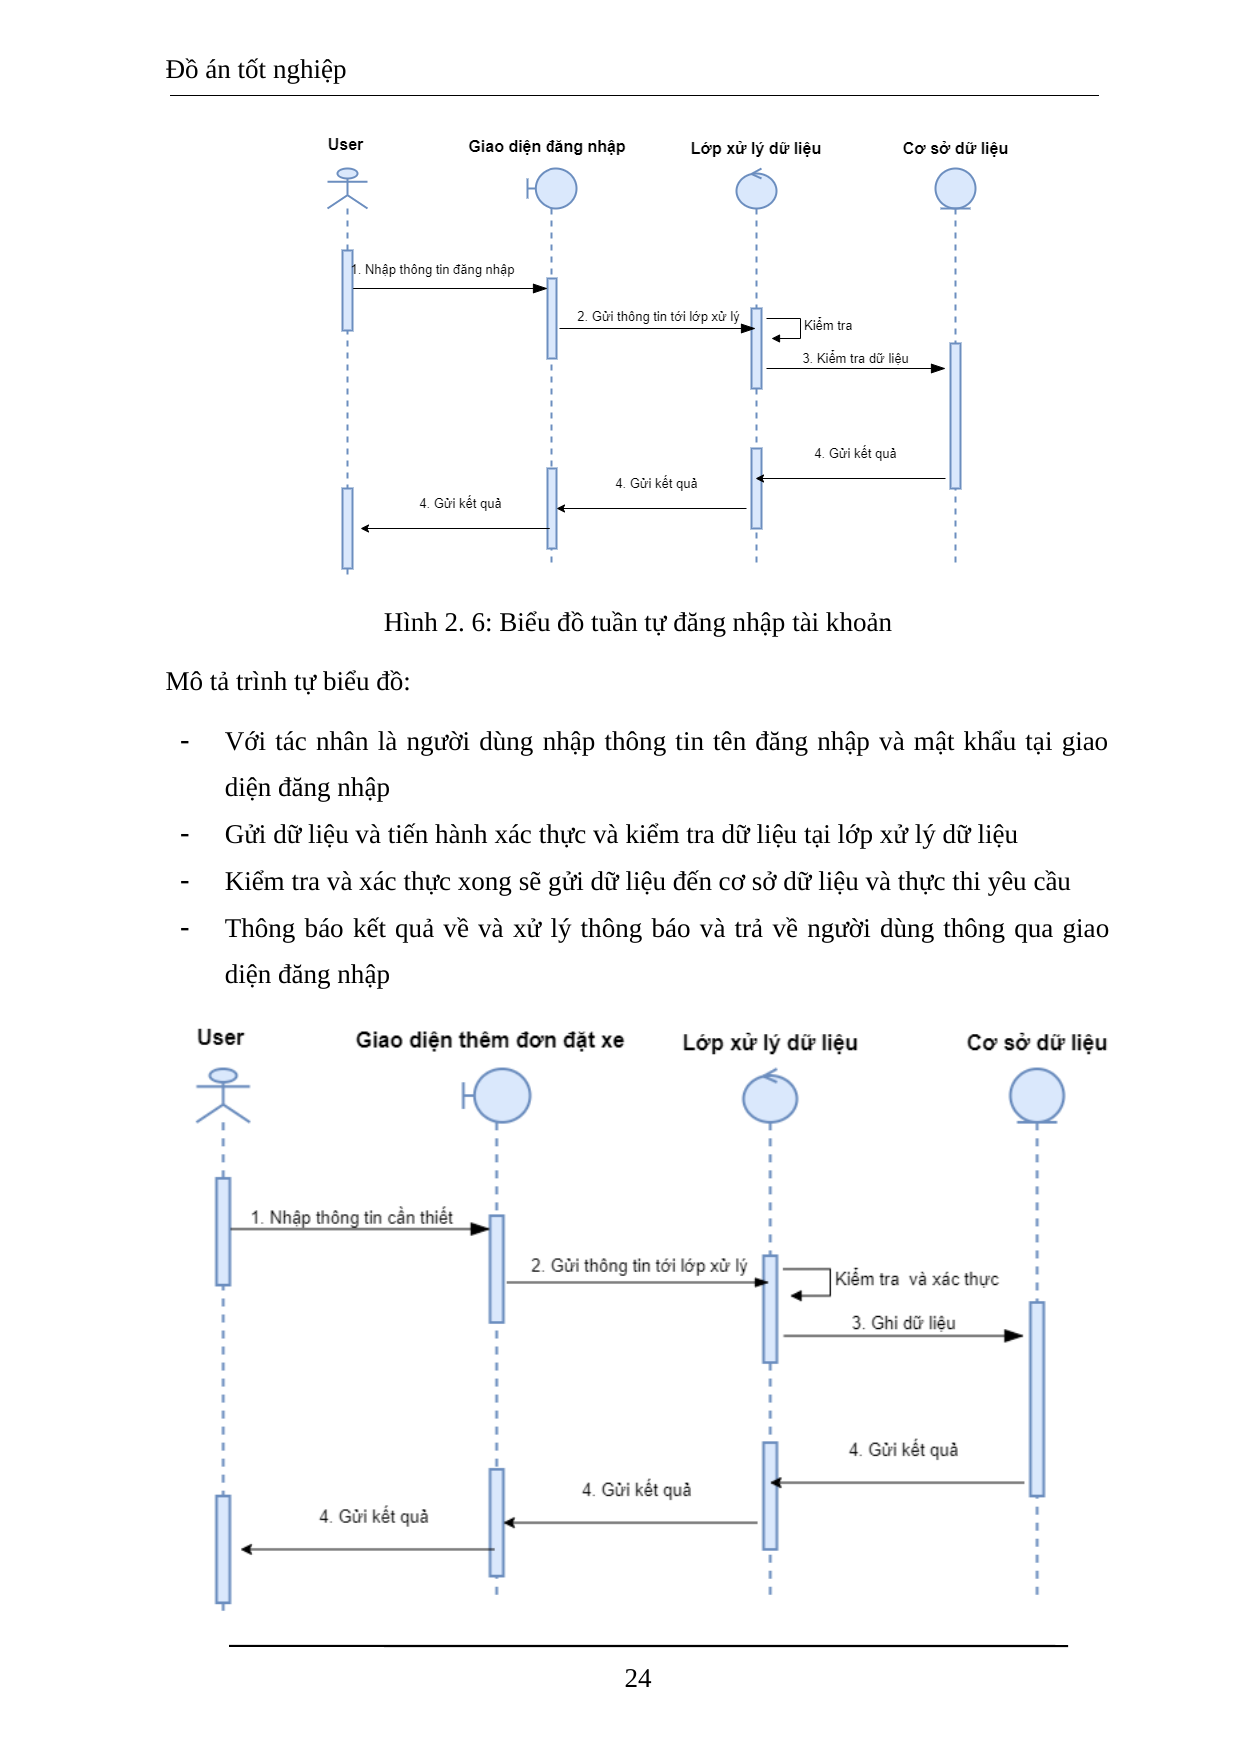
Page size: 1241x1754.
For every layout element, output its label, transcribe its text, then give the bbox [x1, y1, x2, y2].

picture [180, 1017, 1125, 1619]
list Kiểm tra và xác thực xong sẽ gửi dữ liệu đến cơ sở dữ liệu và thực thi yêu cầu [180, 865, 1110, 896]
list Thông báo kết quả về và xử lý thông báo và trả về người dùng thông qua giao diện đăng nhập [180, 912, 1110, 990]
picture [315, 130, 1020, 579]
text Mô tả trình tự biểu đồ: [165, 666, 1110, 697]
list Gửi dữ liệu và tiến hành xác thực và kiểm tra dữ liệu tại lớp xử lý dữ liệu [180, 818, 1110, 849]
list Với tác nhân là người dùng nhập thông tin tên đăng nhập và mật khẩu tại giao diện đăng nhập [180, 725, 1110, 803]
